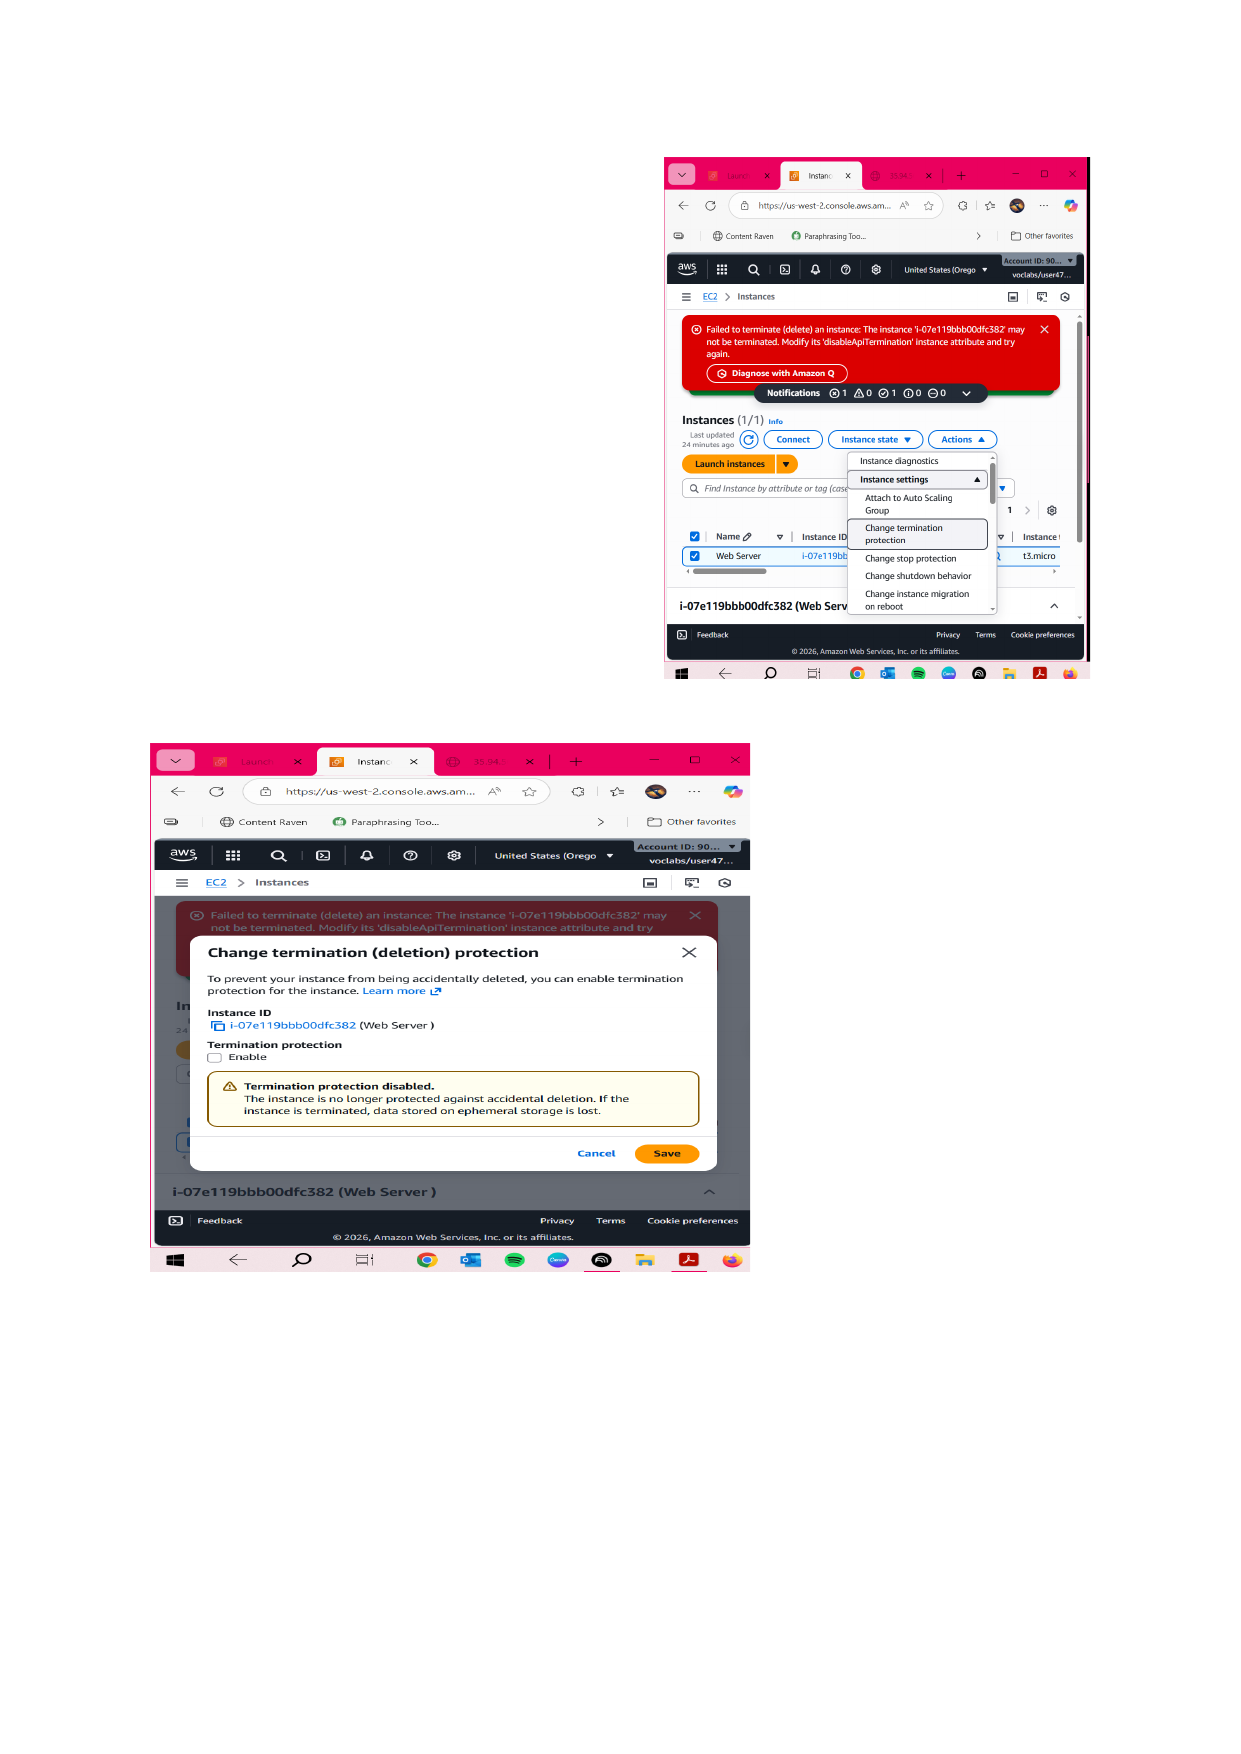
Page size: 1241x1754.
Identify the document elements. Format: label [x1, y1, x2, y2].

picture [150, 743, 750, 1272]
picture [664, 157, 1091, 679]
